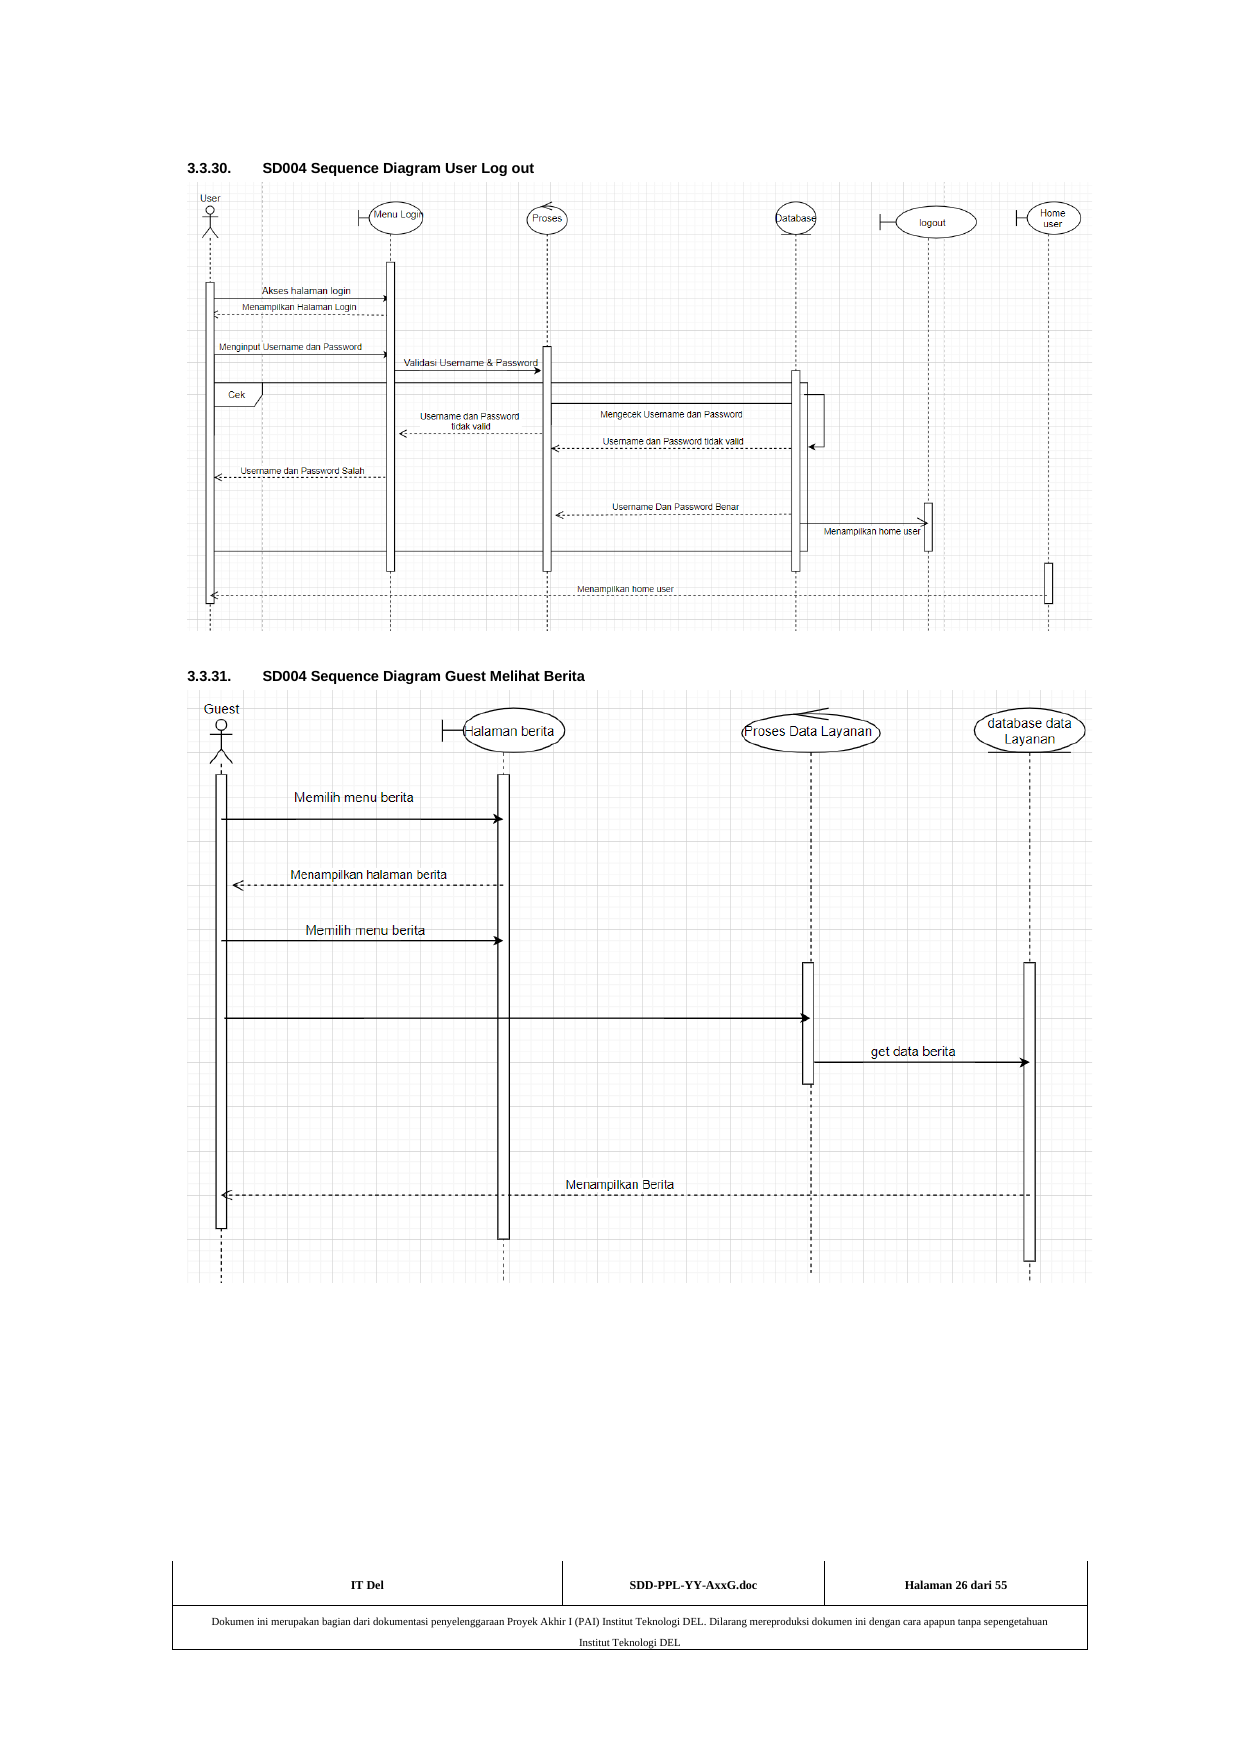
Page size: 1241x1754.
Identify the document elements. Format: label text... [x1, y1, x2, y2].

subtitle SD004 Sequence Diagram User Log out [187, 148, 1092, 176]
picture [187, 182, 1093, 631]
subtitle SD004 Sequence Diagram Guest Melihat Berita [187, 656, 1092, 684]
picture [187, 690, 1093, 1283]
